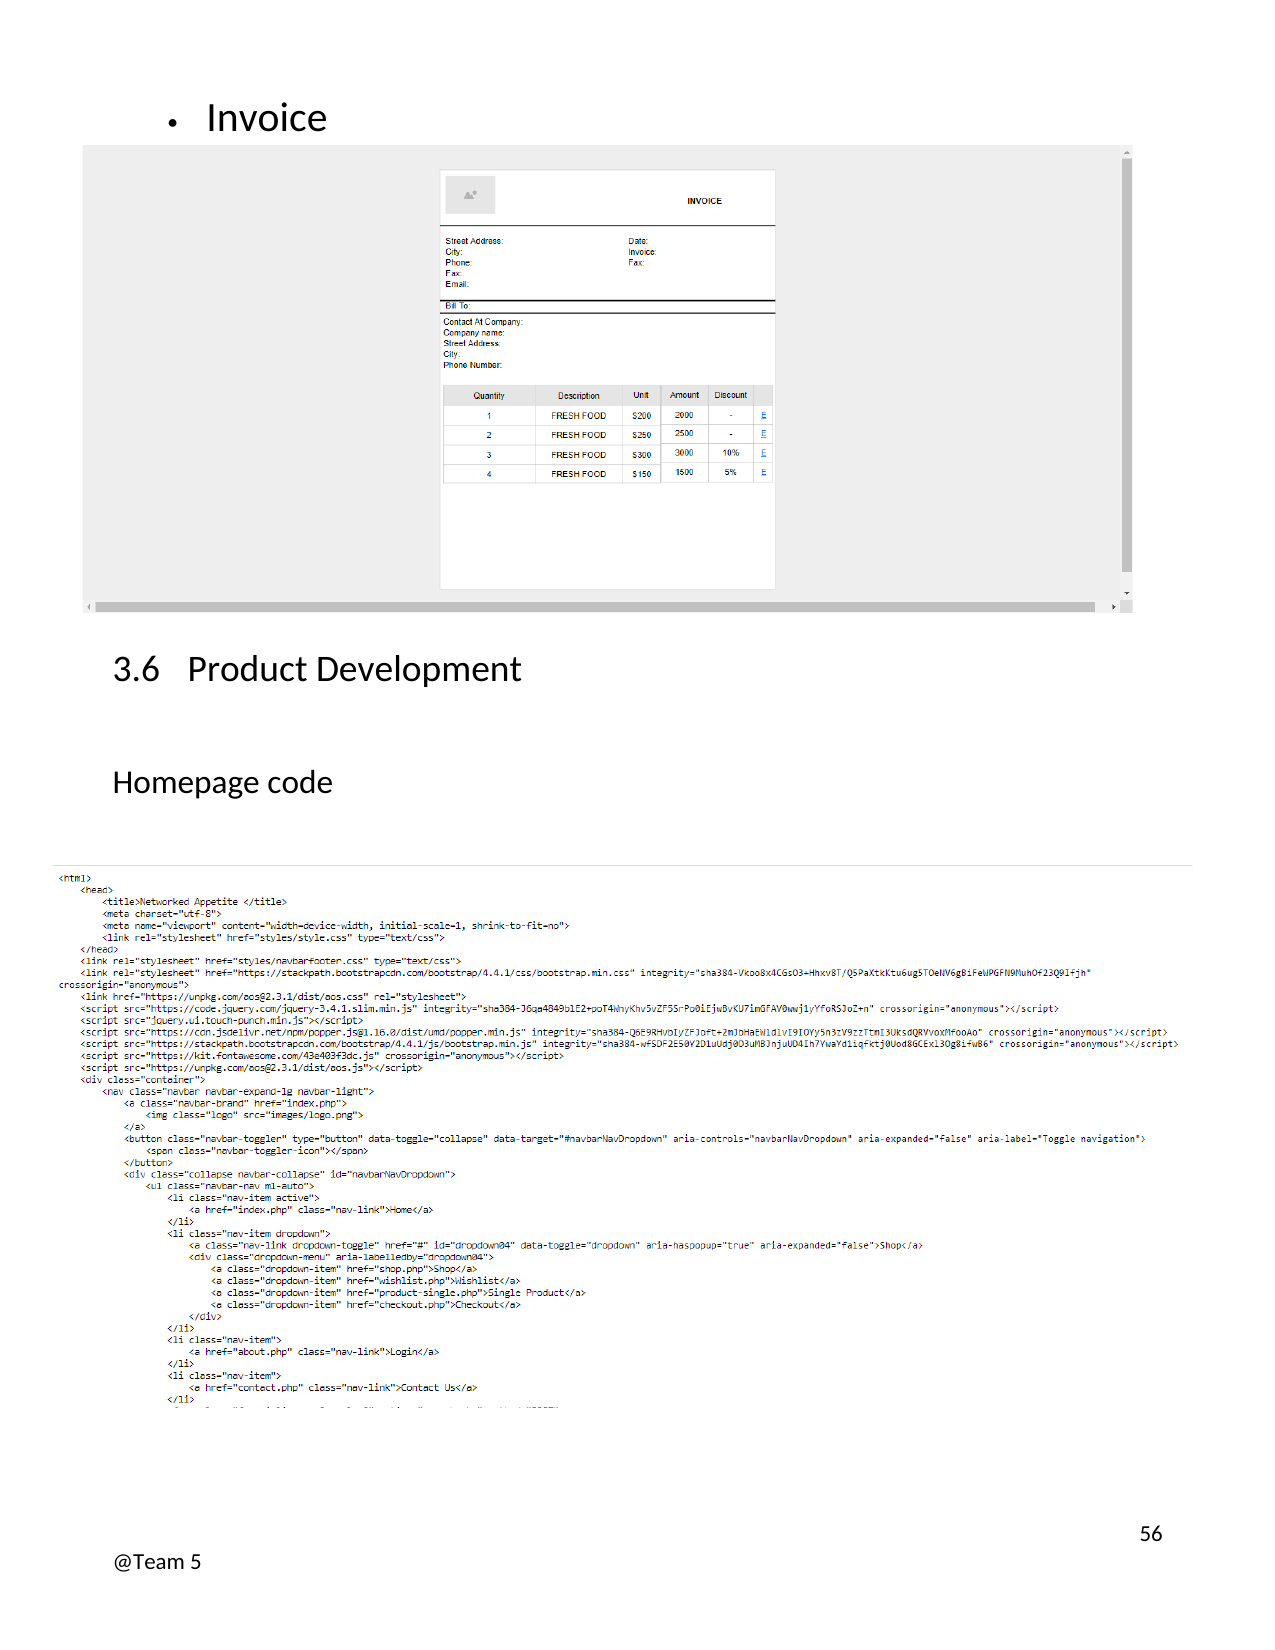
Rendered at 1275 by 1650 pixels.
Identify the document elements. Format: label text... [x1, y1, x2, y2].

list Product Development [112, 645, 1162, 691]
list Invoice [169, 91, 1162, 141]
text Homepage code [112, 761, 1162, 802]
picture [52, 865, 1193, 1408]
picture [82, 145, 1133, 613]
